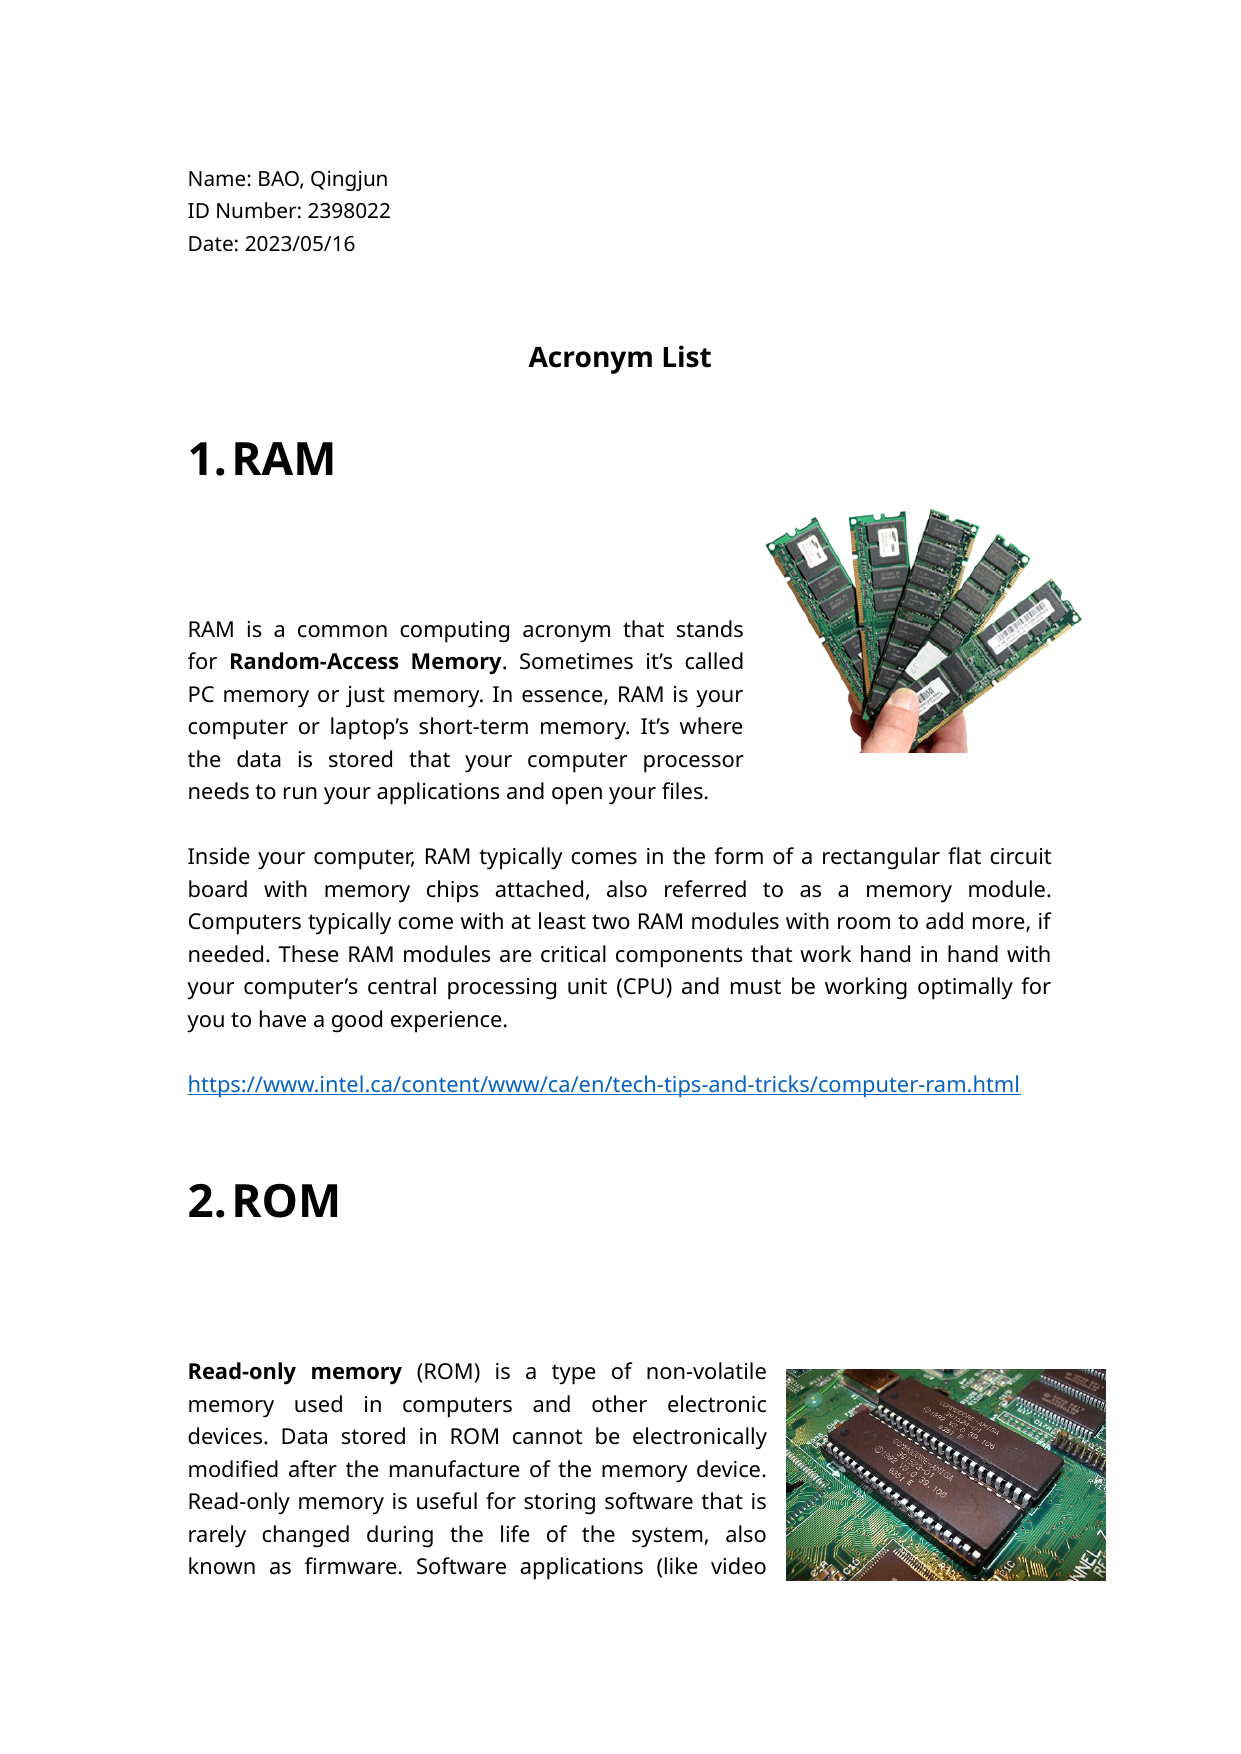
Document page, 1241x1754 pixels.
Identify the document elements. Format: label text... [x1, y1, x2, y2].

subtitle RAM [187, 425, 1053, 490]
text https://www.intel.ca/content/www/ca/en/tech-tips-and-tricks/computer-ram.html [187, 1067, 1053, 1100]
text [187, 1355, 1053, 1582]
picture [786, 1369, 1106, 1581]
text Acronym List [187, 324, 1053, 389]
text Name: BAO, Qingjun [187, 162, 1053, 194]
text Date: 2023/05/16 [187, 227, 1053, 259]
text ID Number: 2398022 [187, 194, 1053, 227]
text Inside your computer, RAM typically comes in the form of a rectangular flat circuit board with memory chips attached, also referred to as a memory module. Computers typically come with at least two RAM modules with room to add more, if needed. These RAM modules are critical components that work hand in hand with your computer’s central processing unit (CPU) and must be working optimally for you to have a good experience. [187, 840, 1053, 1035]
picture [763, 497, 1084, 753]
text RAM is a common computing acronym that stands for Random-Access Memory. Sometimes it’s called PC memory or just memory. In essence, RAM is your computer or laptop’s short-term memory. It’s where the data is stored that your computer processor needs to run your applications and open your files. [187, 612, 1053, 807]
subtitle ROM [187, 1168, 1053, 1233]
